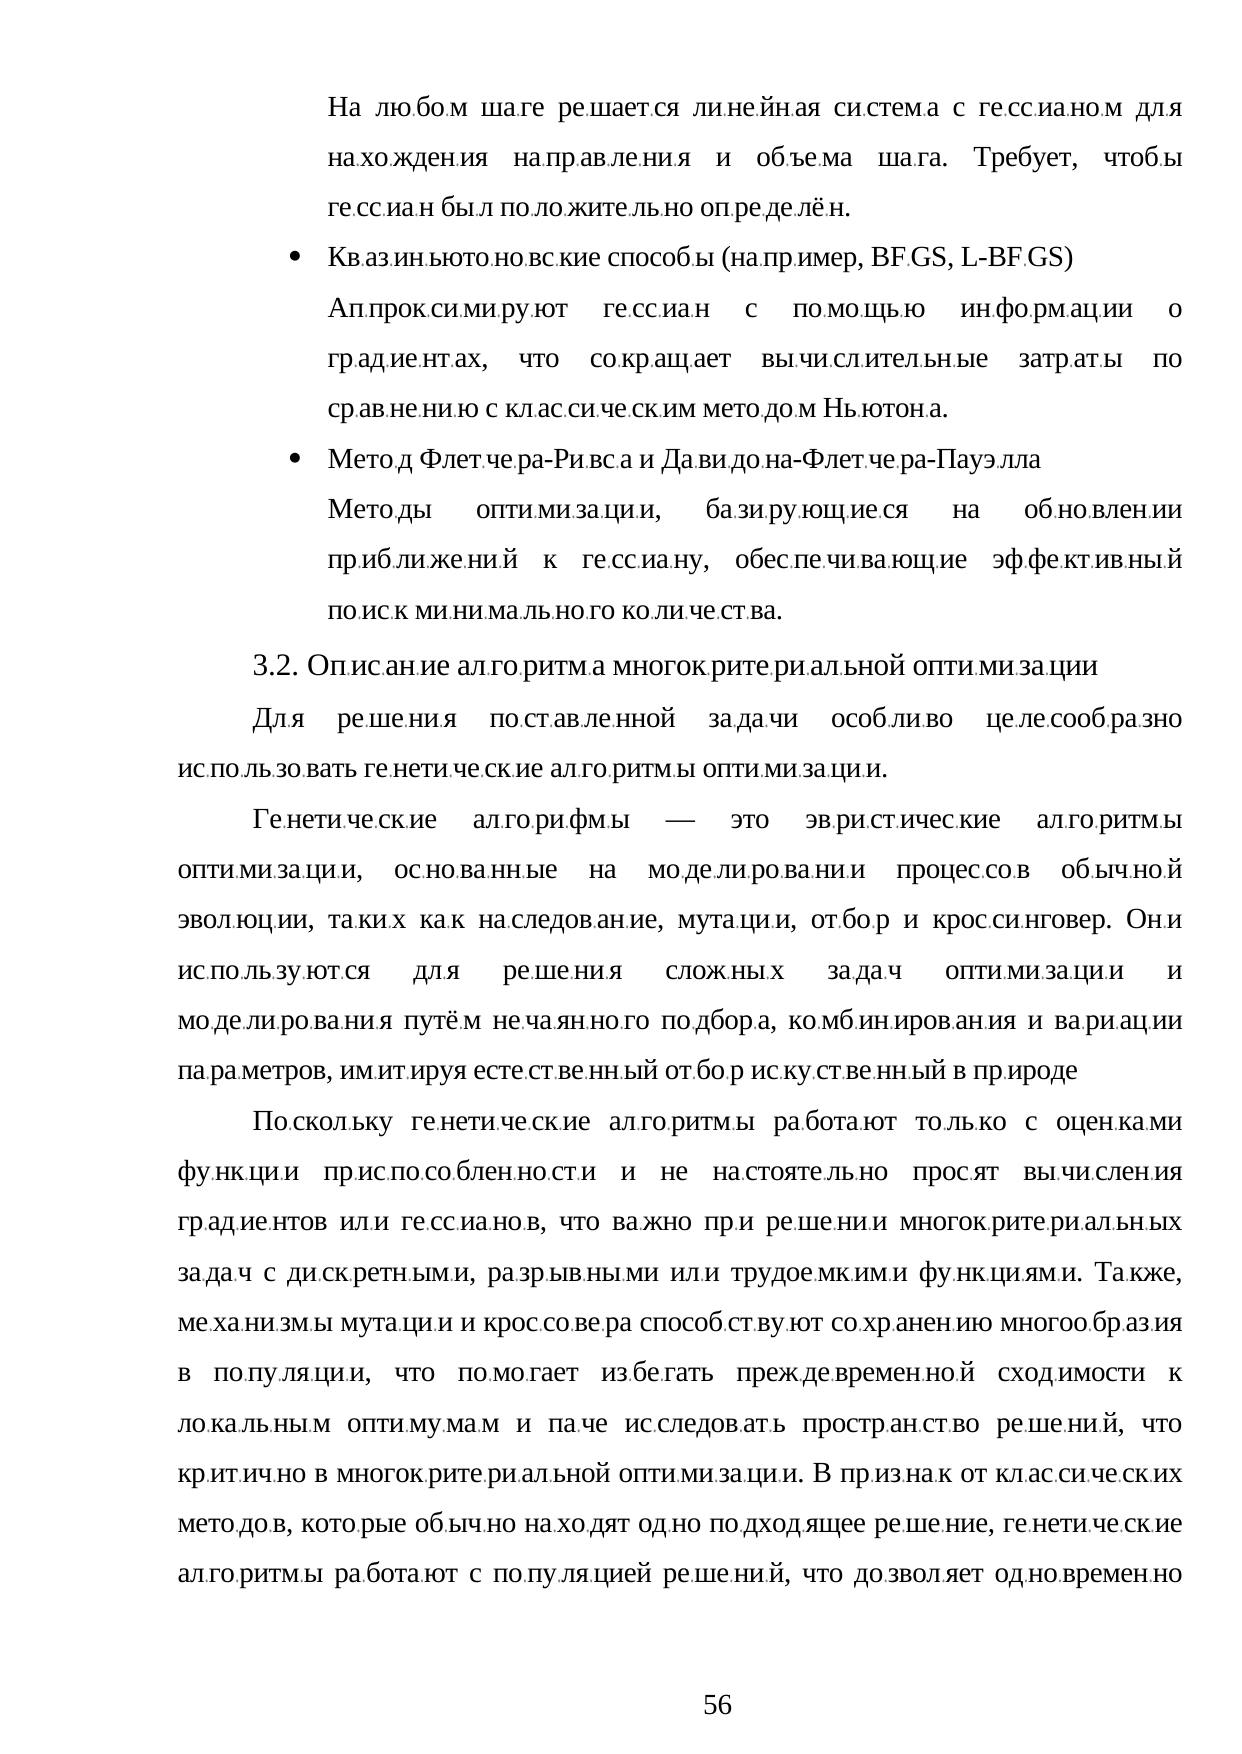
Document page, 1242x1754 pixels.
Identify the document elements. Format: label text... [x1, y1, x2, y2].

text Дл.я ре.ше.ни.я по.ст.ав.ле.нной за.да.чи особ.ли.во це.ле.сооб.ра.зно ис.по.ль.зо.вать ге.нети.че.ск.ие ал.го.ритм.ы опти.ми.за.ци.и. [177, 700, 1183, 784]
subtitle 3.2. Оп.ис.ан.ие ал.го.ритм.а многок.рите.ри.ал.ьной опти.ми.за.ции [177, 646, 1183, 682]
list Ап.прок.си.ми.ру.ют ге.сс.иа.н с по.мо.щь.ю ин.фо.рм.ац.ии о гр.ад.ие.нт.ах, что со.кр.ащ.ает вы.чи.сл.ител.ьн.ые затр.ат.ы по ср.ав.не.ни.ю с кл.ас.си.че.ск.им мето.до.м Нь.ютон.а. [327, 290, 1183, 424]
list Мето.д Флет.че.ра-Ри.вс.а и Да.ви.до.на-Флет.че.ра-Пауэ.лла [290, 441, 1183, 474]
list На лю.бо.м ша.ге ре.шает.ся ли.не.йн.ая си.стем.а с ге.сс.иа.но.м дл.я на.хо.жден.ия на.пр.ав.ле.ни.я и об.ъе.ма ша.га. Требует, чтоб.ы ге.сс.иа.н бы.л по.ло.жите.ль.но оп.ре.де.лё.н. [327, 89, 1183, 223]
text Ге.нети.че.ск.ие ал.го.ри.фм.ы — это эв.ри.ст.ичес.кие ал.го.ритм.ы опти.ми.за.ци.и, ос.но.ва.нн.ые на мо.де.ли.ро.ва.ни.и процес.со.в об.ыч.но.й эвол.юц.ии, та.ки.х ка.к на.следов.ан.ие, мута.ци.и, от.бо.р и крос.си.нговер. Он.и ис.по.ль.зу.ют.ся дл.я ре.ше.ни.я слож.ны.х за.да.ч опти.ми.за.ци.и и мо.де.ли.ро.ва.ни.я путё.м не.ча.ян.но.го по.дбор.а, ко.мб.ин.иров.ан.ия и ва.ри.ац.ии па.ра.метров, им.ит.ируя есте.ст.ве.нн.ый от.бо.р ис.ку.ст.ве.нн.ый в пр.ироде [177, 801, 1183, 1086]
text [177, 1103, 1183, 1589]
list Мето.ды опти.ми.за.ци.и, ба.зи.ру.ющ.ие.ся на об.но.влен.ии пр.иб.ли.же.ни.й к ге.сс.иа.ну, обес.пе.чи.ва.ющ.ие эф.фе.кт.ив.ны.й по.ис.к ми.ни.ма.ль.но.го ко.ли.че.ст.ва. [327, 491, 1183, 626]
list Кв.аз.ин.ьюто.но.вс.кие способ.ы (на.пр.имер, BF.GS, L-BF.GS) [290, 239, 1183, 273]
